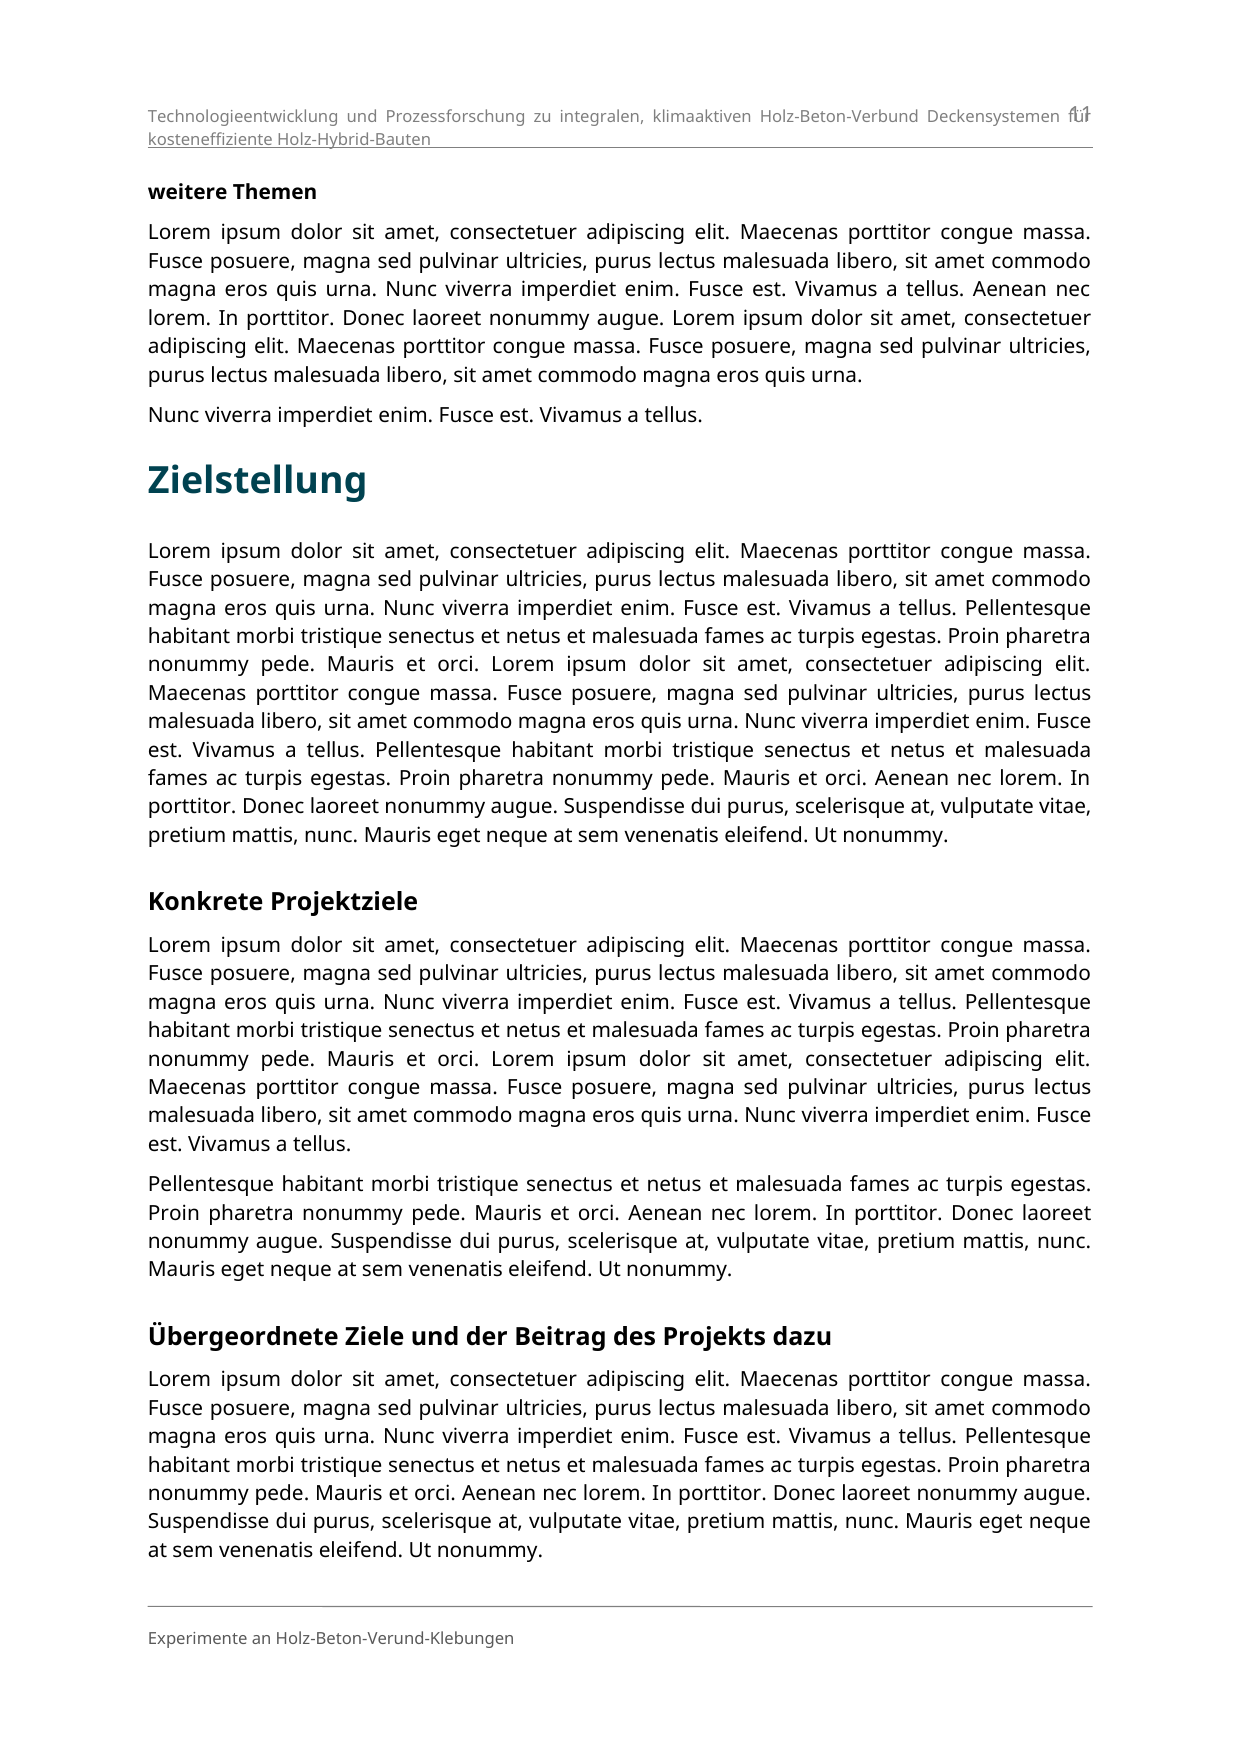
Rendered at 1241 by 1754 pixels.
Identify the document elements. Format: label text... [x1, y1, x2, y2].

subtitle Konkrete Projektziele [148, 884, 1092, 918]
text Nunc viverra imperdiet enim. Fusce est. Vivamus a tellus. [148, 400, 1092, 428]
subtitle Übergeordnete Ziele und der Beitrag des Projekts dazu [148, 1318, 1092, 1352]
text Lorem ipsum dolor sit amet, consectetuer adipiscing elit. Maecenas porttitor congue massa. Fusce posuere, magna sed pulvinar ultricies, purus lectus malesuada libero, sit amet commodo magna eros quis urna. Nunc viverra imperdiet enim. Fusce est. Vivamus a tellus. Aenean nec lorem. In porttitor. Donec laoreet nonummy augue. Lorem ipsum dolor sit amet, consectetuer adipiscing elit. Maecenas porttitor congue massa. Fusce posuere, magna sed pulvinar ultricies, purus lectus malesuada libero, sit amet commodo magna eros quis urna. [148, 217, 1092, 388]
text Pellentesque habitant morbi tristique senectus et netus et malesuada fames ac turpis egestas. Proin pharetra nonummy pede. Mauris et orci. Aenean nec lorem. In porttitor. Donec laoreet nonummy augue. Suspendisse dui purus, scelerisque at, vulputate vitae, pretium mattis, nunc. Mauris eget neque at sem venenatis eleifend. Ut nonummy. [148, 1169, 1092, 1283]
subtitle Zielstellung [148, 453, 1092, 504]
subtitle weitere Themen [148, 177, 1092, 206]
text Lorem ipsum dolor sit amet, consectetuer adipiscing elit. Maecenas porttitor congue massa. Fusce posuere, magna sed pulvinar ultricies, purus lectus malesuada libero, sit amet commodo magna eros quis urna. Nunc viverra imperdiet enim. Fusce est. Vivamus a tellus. Pellentesque habitant morbi tristique senectus et netus et malesuada fames ac turpis egestas. Proin pharetra nonummy pede. Mauris et orci. Lorem ipsum dolor sit amet, consectetuer adipiscing elit. Maecenas porttitor congue massa. Fusce posuere, magna sed pulvinar ultricies, purus lectus malesuada libero, sit amet commodo magna eros quis urna. Nunc viverra imperdiet enim. Fusce est. Vivamus a tellus. Pellentesque habitant morbi tristique senectus et netus et malesuada fames ac turpis egestas. Proin pharetra nonummy pede. Mauris et orci. Aenean nec lorem. In porttitor. Donec laoreet nonummy augue. Suspendisse dui purus, scelerisque at, vulputate vitae, pretium mattis, nunc. Mauris eget neque at sem venenatis eleifend. Ut nonummy. [148, 536, 1092, 848]
text Lorem ipsum dolor sit amet, consectetuer adipiscing elit. Maecenas porttitor congue massa. Fusce posuere, magna sed pulvinar ultricies, purus lectus malesuada libero, sit amet commodo magna eros quis urna. Nunc viverra imperdiet enim. Fusce est. Vivamus a tellus. Pellentesque habitant morbi tristique senectus et netus et malesuada fames ac turpis egestas. Proin pharetra nonummy pede. Mauris et orci. Aenean nec lorem. In porttitor. Donec laoreet nonummy augue. Suspendisse dui purus, scelerisque at, vulputate vitae, pretium mattis, nunc. Mauris eget neque at sem venenatis eleifend. Ut nonummy. [148, 1364, 1092, 1563]
text Lorem ipsum dolor sit amet, consectetuer adipiscing elit. Maecenas porttitor congue massa. Fusce posuere, magna sed pulvinar ultricies, purus lectus malesuada libero, sit amet commodo magna eros quis urna. Nunc viverra imperdiet enim. Fusce est. Vivamus a tellus. Pellentesque habitant morbi tristique senectus et netus et malesuada fames ac turpis egestas. Proin pharetra nonummy pede. Mauris et orci. Lorem ipsum dolor sit amet, consectetuer adipiscing elit. Maecenas porttitor congue massa. Fusce posuere, magna sed pulvinar ultricies, purus lectus malesuada libero, sit amet commodo magna eros quis urna. Nunc viverra imperdiet enim. Fusce est. Vivamus a tellus. [148, 930, 1092, 1157]
